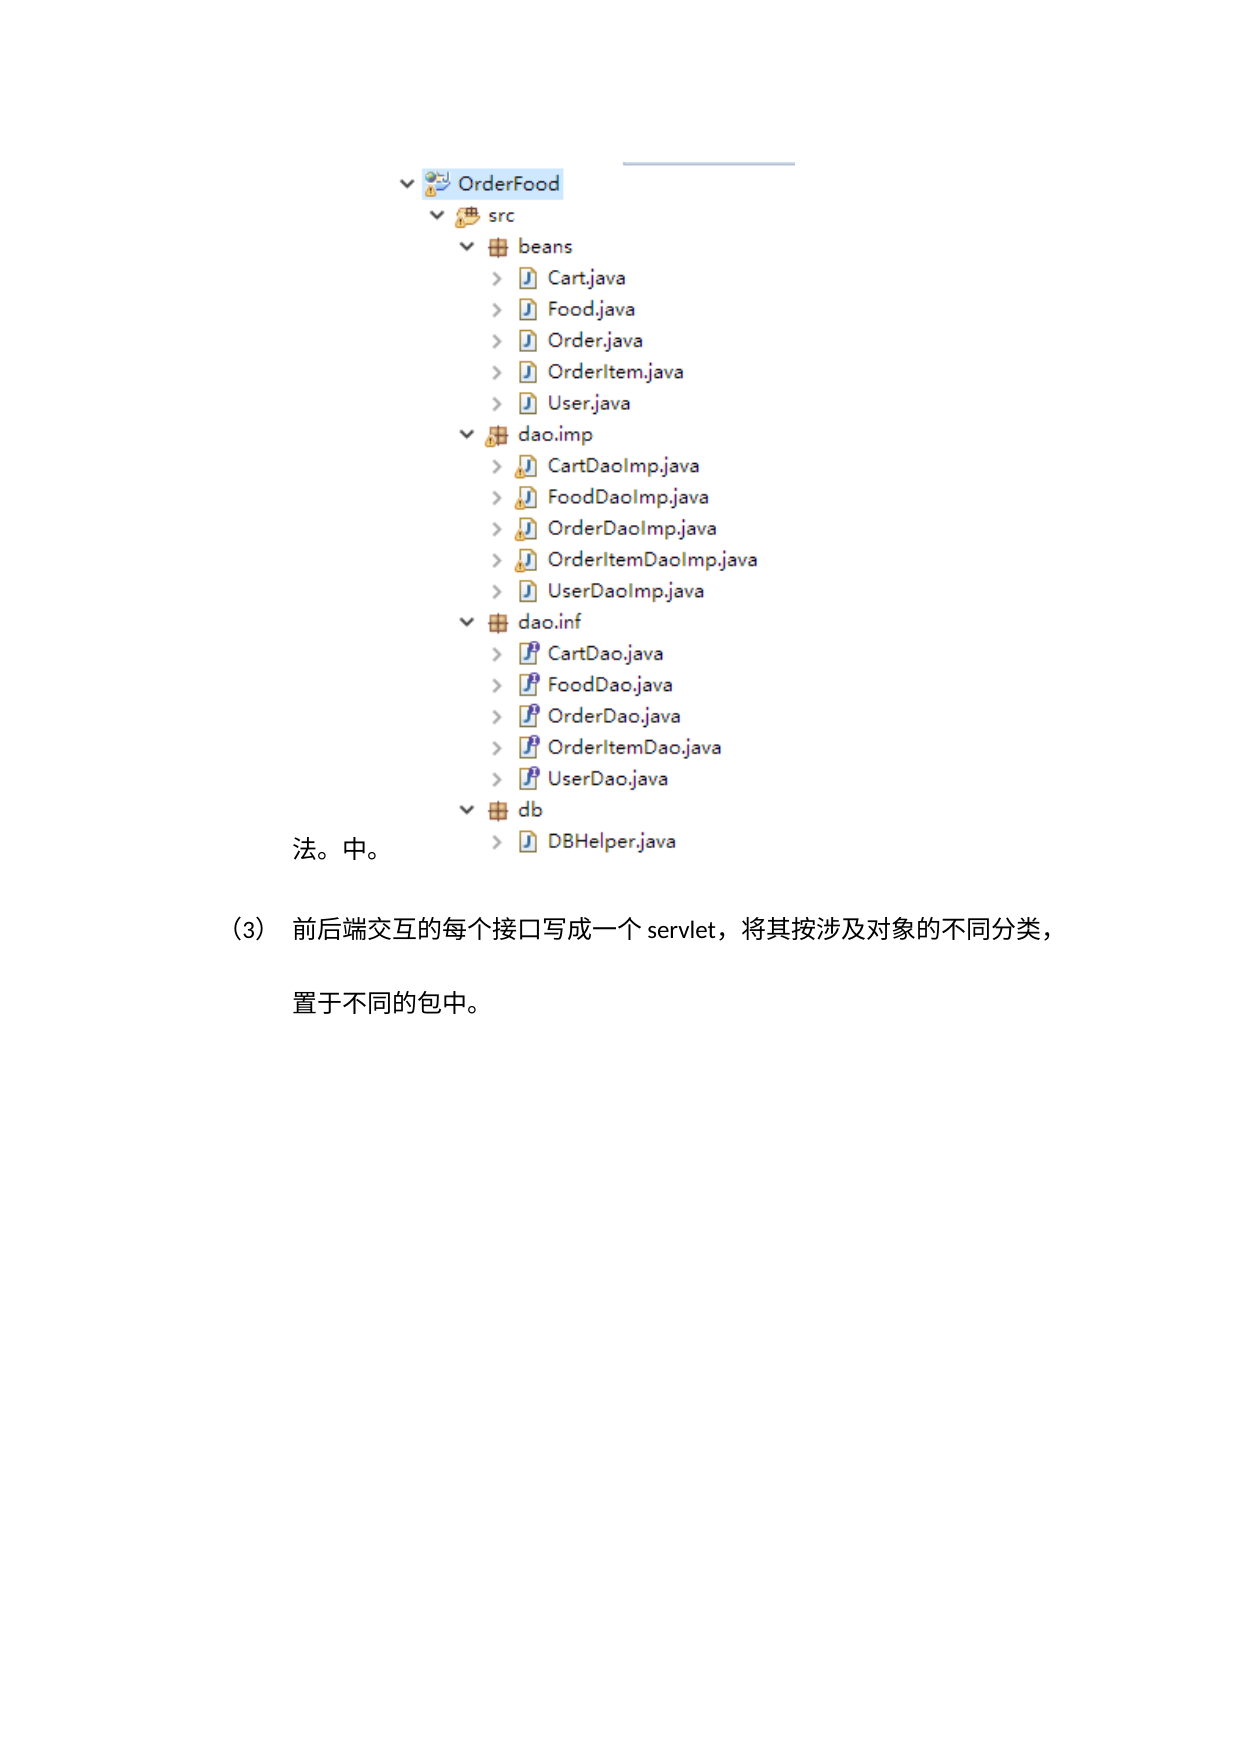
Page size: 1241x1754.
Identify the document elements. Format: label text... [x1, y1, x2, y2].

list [217, 162, 1053, 877]
list 前后端交互的每个接口写成一个servlet，将其按涉及对象的不同分类，置于不同的包中。 [217, 895, 1053, 1034]
picture [392, 162, 795, 859]
